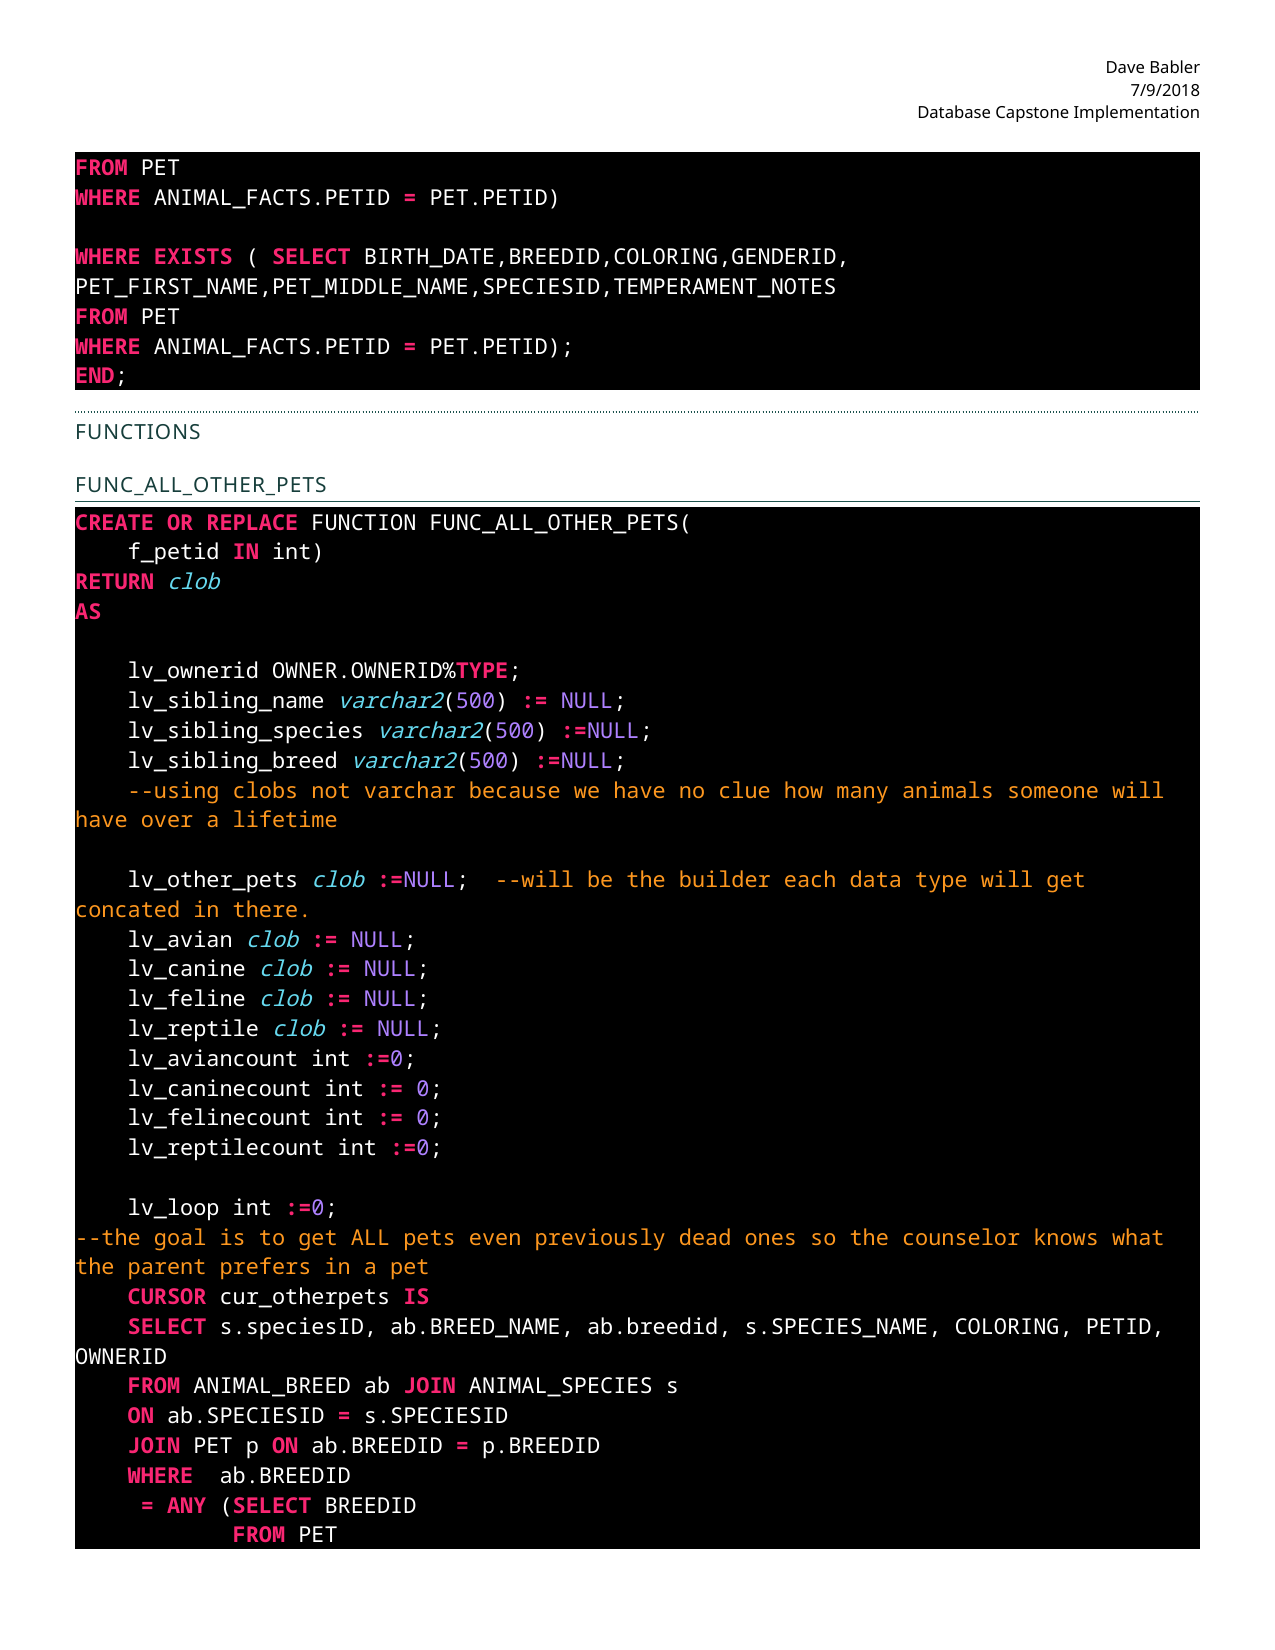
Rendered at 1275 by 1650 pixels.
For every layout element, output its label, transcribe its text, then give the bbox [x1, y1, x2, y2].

text lv_feline clob := NULL; [75, 983, 1200, 1013]
text lv_avian clob := NULL; [75, 924, 1200, 953]
text WHERE ANIMAL_FACTS.PETID = PET.PETID); [75, 331, 1200, 361]
text FROM PET [75, 1519, 1200, 1549]
text END; [75, 361, 1200, 390]
text WHERE ANIMAL_FACTS.PETID = PET.PETID) [75, 182, 1200, 212]
text lv_sibling_species varchar2(500) :=NULL; [75, 715, 1200, 745]
text WHERE ab.BREEDID [75, 1460, 1200, 1490]
text lv_caninecount int := 0; [75, 1073, 1200, 1102]
text lv_other_pets clob :=NULL; --will be the builder each data type will get concated in there. [75, 864, 1200, 924]
text FROM ANIMAL_BREED ab JOIN ANIMAL_SPECIES s [75, 1371, 1200, 1400]
text lv_reptilecount int :=0; [75, 1132, 1200, 1162]
text lv_ownerid OWNER.OWNERID%TYPE; [75, 656, 1200, 685]
text RETURN clob [75, 566, 1200, 596]
text = ANY (SELECT BREEDID [75, 1490, 1200, 1519]
text FROM PET [75, 301, 1200, 331]
text AS [75, 596, 1200, 626]
text SELECT s.speciesID, ab.BREED_NAME, ab.breedid, s.SPECIES_NAME, COLORING, PETID, OWNERID [75, 1311, 1200, 1371]
subtitle FUNC_ALL_OTHER_PETS [75, 470, 1200, 501]
text --using clobs not varchar because we have no clue how many animals someone will have over a lifetime [75, 775, 1200, 834]
text lv_felinecount int := 0; [75, 1102, 1200, 1132]
text CREATE OR REPLACE FUNCTION FUNC_ALL_OTHER_PETS( [75, 507, 1200, 536]
text FROM PET [75, 152, 1200, 182]
text lv_loop int :=0; [75, 1192, 1200, 1222]
text lv_aviancount int :=0; [75, 1043, 1200, 1073]
text JOIN PET p ON ab.BREEDID = p.BREEDID [75, 1430, 1200, 1460]
text CURSOR cur_otherpets IS [75, 1281, 1200, 1311]
text lv_sibling_name varchar2(500) := NULL; [75, 685, 1200, 715]
text WHERE EXISTS ( SELECT BIRTH_DATE,BREEDID,COLORING,GENDERID, PET_FIRST_NAME,PET_MIDDLE_NAME,SPECIESID,TEMPERAMENT_NOTES [75, 241, 1200, 301]
text --the goal is to get ALL pets even previously dead ones so the counselor knows what the parent prefers in a pet [75, 1222, 1200, 1281]
text f_petid IN int) [75, 536, 1200, 566]
text lv_reptile clob := NULL; [75, 1013, 1200, 1043]
text lv_sibling_breed varchar2(500) :=NULL; [75, 745, 1200, 775]
text lv_canine clob := NULL; [75, 953, 1200, 983]
subtitle Functions [75, 411, 1200, 445]
text ON ab.SPECIESID = s.SPECIESID [75, 1400, 1200, 1430]
